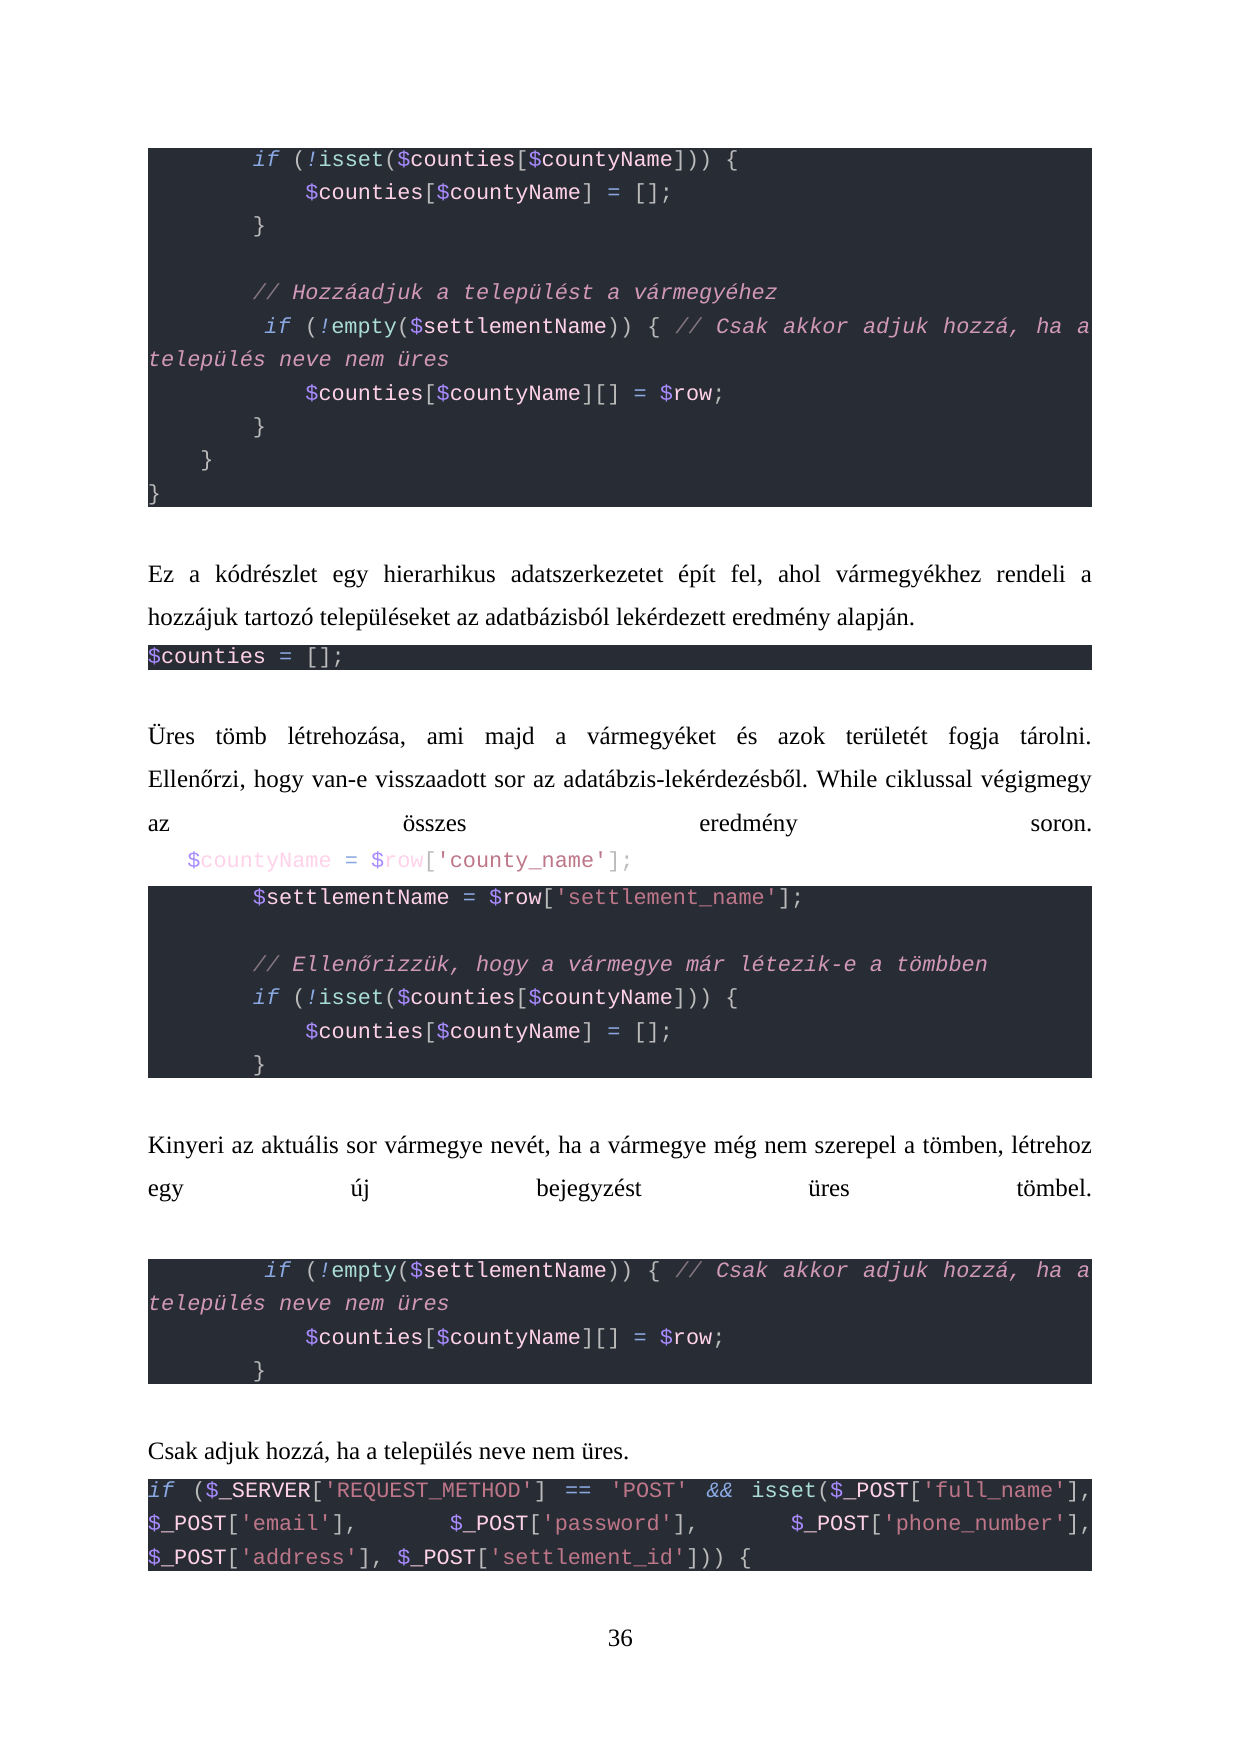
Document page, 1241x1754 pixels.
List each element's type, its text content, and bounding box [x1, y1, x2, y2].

text $counties[$countyName] = []; [148, 1020, 1092, 1044]
text Kinyeri az aktuális sor vármegye nevét, ha a vármegye még nem szerepel a tömben, létrehoz egy új bejegyzést üres tömbel. [148, 1087, 1092, 1245]
text } [148, 1053, 1092, 1078]
text if ($_SERVER['REQUEST_METHOD'] == 'POST' && isset($_POST['full_name'], $_POST['email'], $_POST['password'], $_POST['phone_number'], $_POST['address'], $_POST['settlement_id'])) { [148, 1479, 1092, 1571]
text Csak adjuk hozzá, ha a település neve nem üres. [148, 1436, 1092, 1465]
text $counties[$countyName][] = $row; [148, 382, 1092, 407]
text $counties[$countyName][] = $row; [148, 1326, 1092, 1351]
text Ez a kódrészlet egy hierarhikus adatszerkezetet épít fel, ahol vármegyékhez rendeli a hozzájuk tartozó településeket az adatbázisból lekérdezett eredmény alapján. [148, 516, 1092, 631]
text $settlementName = $row['settlement_name']; [148, 886, 1092, 911]
text $counties[$countyName] = []; [148, 181, 1092, 206]
text } [148, 415, 1092, 440]
text // Ellenőrizzük, hogy a vármegye már létezik-e a tömbben [148, 953, 1092, 978]
text } [148, 482, 1092, 507]
text if (!empty($settlementName)) { // Csak akkor adjuk hozzá, ha a település neve nem üres [148, 315, 1092, 373]
text // Hozzáadjuk a települést a vármegyéhez [148, 281, 1092, 306]
text if (!isset($counties[$countyName])) { [148, 986, 1092, 1011]
text $counties = []; [148, 645, 1092, 670]
text if (!isset($counties[$countyName])) { [148, 148, 1092, 172]
text } [148, 449, 1092, 473]
text if (!empty($settlementName)) { // Csak akkor adjuk hozzá, ha a település neve nem üres [148, 1259, 1092, 1317]
text } [148, 214, 1092, 239]
text } [148, 1359, 1092, 1384]
text Üres tömb létrehozása, ami majd a vármegyéket és azok területét fogja tárolni. Ellenőrzi, hogy van-e visszaadott sor az adatábzis-lekérdezésből. While ciklussal végigmegy az összes eredmény soron. $countyName = $row['county_name']; [148, 721, 1092, 874]
